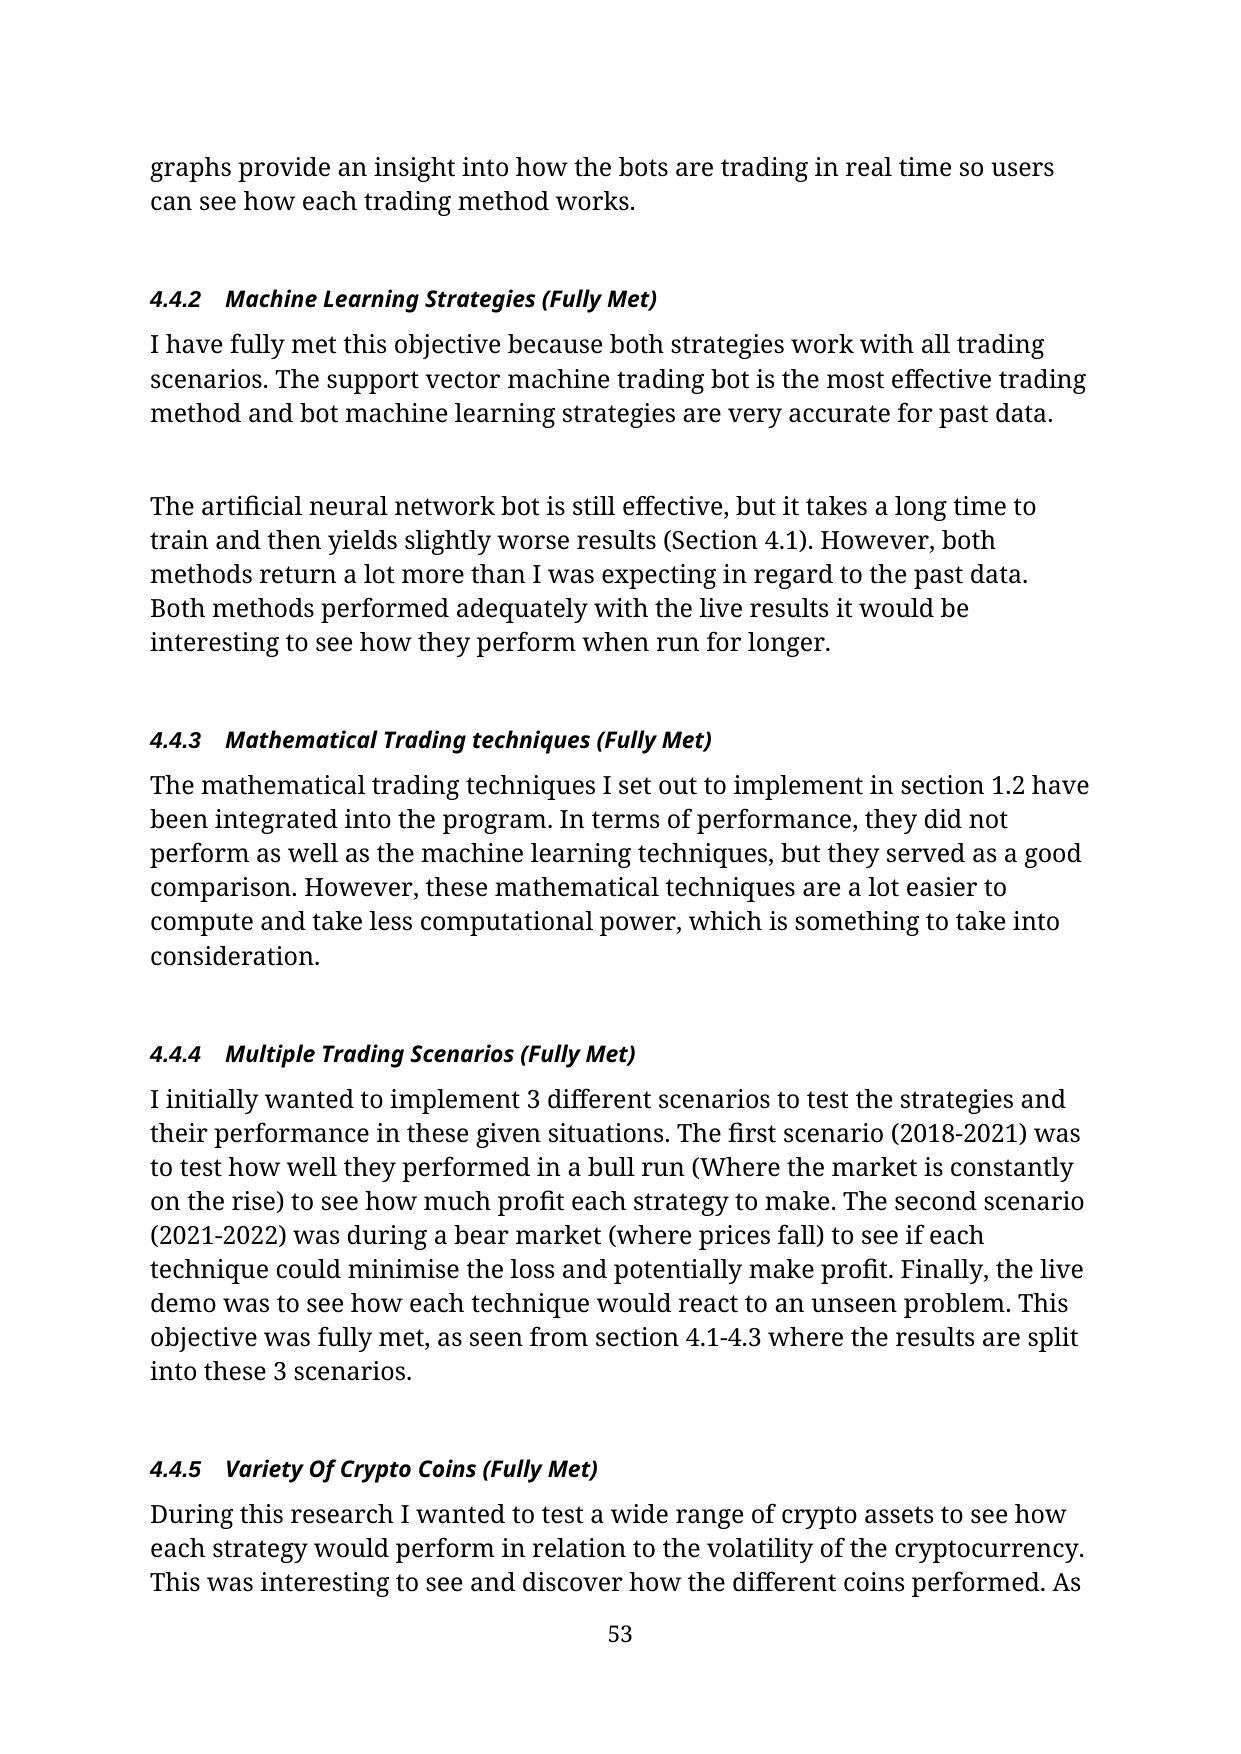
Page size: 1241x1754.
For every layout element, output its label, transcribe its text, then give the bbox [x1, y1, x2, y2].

text I initially wanted to implement 3 different scenarios to test the strategies and their performance in these given situations. The first scenario (2018-2021) was to test how well they performed in a bull run (Where the market is constantly on the rise) to see how much profit each strategy to make. The second scenario (2021-2022) was during a bear market (where prices fall) to see if each technique could minimise the loss and potentially make profit. Finally, the live demo was to see how each technique would react to an unseen problem. This objective was fully met, as seen from section 4.1-4.3 where the results are split into these 3 scenarios. [150, 1081, 1090, 1388]
text The mathematical trading techniques I set out to implement in section 1.2 have been integrated into the program. In terms of performance, they did not perform as well as the machine learning techniques, but they served as a good comparison. However, these mathematical techniques are a lot easier to compute and take less computational power, which is something to take into consideration. [150, 768, 1090, 972]
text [150, 150, 1090, 218]
text The artificial neural network bot is still effective, but it takes a long time to train and then yields slightly worse results (Section 4.1). However, both methods return a lot more than I was expecting in regard to the past data. Both methods performed adequately with the live results it would be interesting to see how they perform when run for longer. [150, 488, 1090, 659]
subtitle Machine Learning Strategies (Fully Met) [150, 283, 1090, 315]
subtitle Variety Of Crypto Coins (Fully Met) [150, 1453, 1090, 1484]
subtitle Multiple Trading Scenarios (Fully Met) [150, 1037, 1090, 1069]
subtitle Mathematical Trading techniques (Fully Met) [150, 724, 1090, 755]
text I have fully met this objective because both strategies work with all trading scenarios. The support vector machine trading bot is the most effective trading method and bot machine learning strategies are very accurate for past data. [150, 327, 1090, 429]
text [150, 1497, 1090, 1599]
